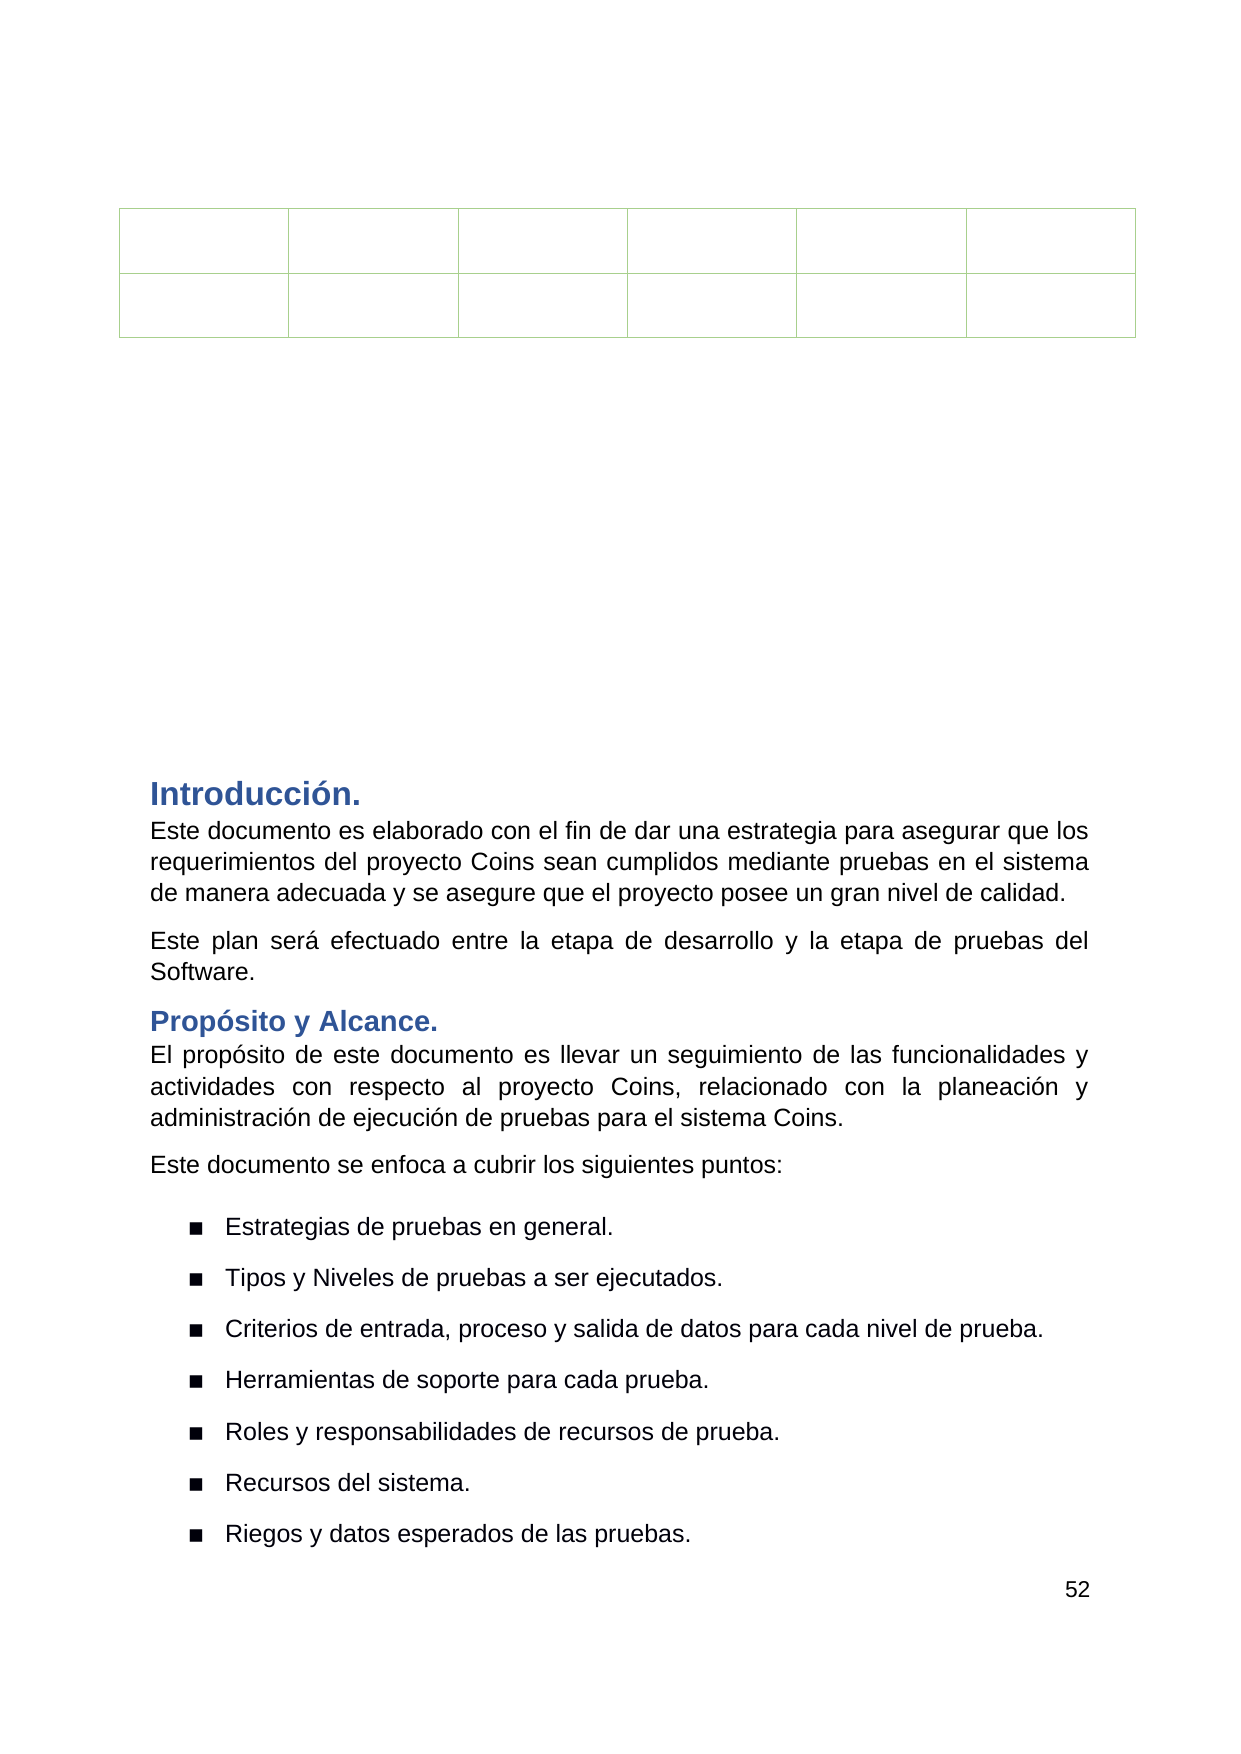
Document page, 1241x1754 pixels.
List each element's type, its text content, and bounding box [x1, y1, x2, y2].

list Tipos y Niveles de pruebas a ser ejecutados. [187, 1249, 1090, 1301]
text Propósito y Alcance. [150, 1004, 1090, 1038]
list Riegos y datos esperados de las pruebas. [187, 1506, 1090, 1557]
table_cell [459, 209, 627, 273]
table_cell [289, 274, 458, 337]
text El propósito de este documento es llevar un seguimiento de las funcionalidades y actividades con respecto al proyecto Coins, relacionado con la planeación y administración de ejecución de pruebas para el sistema Coins. [150, 1041, 1090, 1131]
list Herramientas de soporte para cada prueba. [187, 1352, 1090, 1403]
table_cell [797, 209, 966, 273]
text Introducción. [150, 774, 1090, 813]
table_cell [628, 274, 796, 337]
table_cell [289, 209, 458, 273]
table_cell [967, 209, 1135, 273]
table_cell [967, 274, 1135, 337]
list Recursos del sistema. [187, 1454, 1090, 1506]
list Roles y responsabilidades de recursos de prueba. [187, 1403, 1090, 1454]
text Este documento es elaborado con el fin de dar una estrategia para asegurar que los requerimientos del proyecto Coins sean cumplidos mediante pruebas en el sistema de manera adecuada y se asegure que el proyecto posee un gran nivel de calidad. [150, 816, 1090, 907]
table_cell [797, 274, 966, 337]
list Estrategias de pruebas en general. [187, 1198, 1090, 1249]
list Criterios de entrada, proceso y salida de datos para cada nivel de prueba. [187, 1301, 1090, 1352]
table_cell [120, 274, 288, 337]
table_cell [628, 209, 796, 273]
text Este plan será efectuado entre la etapa de desarrollo y la etapa de pruebas del Software. [150, 926, 1090, 985]
table_cell [120, 209, 288, 273]
table_cell [459, 274, 627, 337]
text Este documento se enfoca a cubrir los siguientes puntos: [150, 1150, 1090, 1179]
